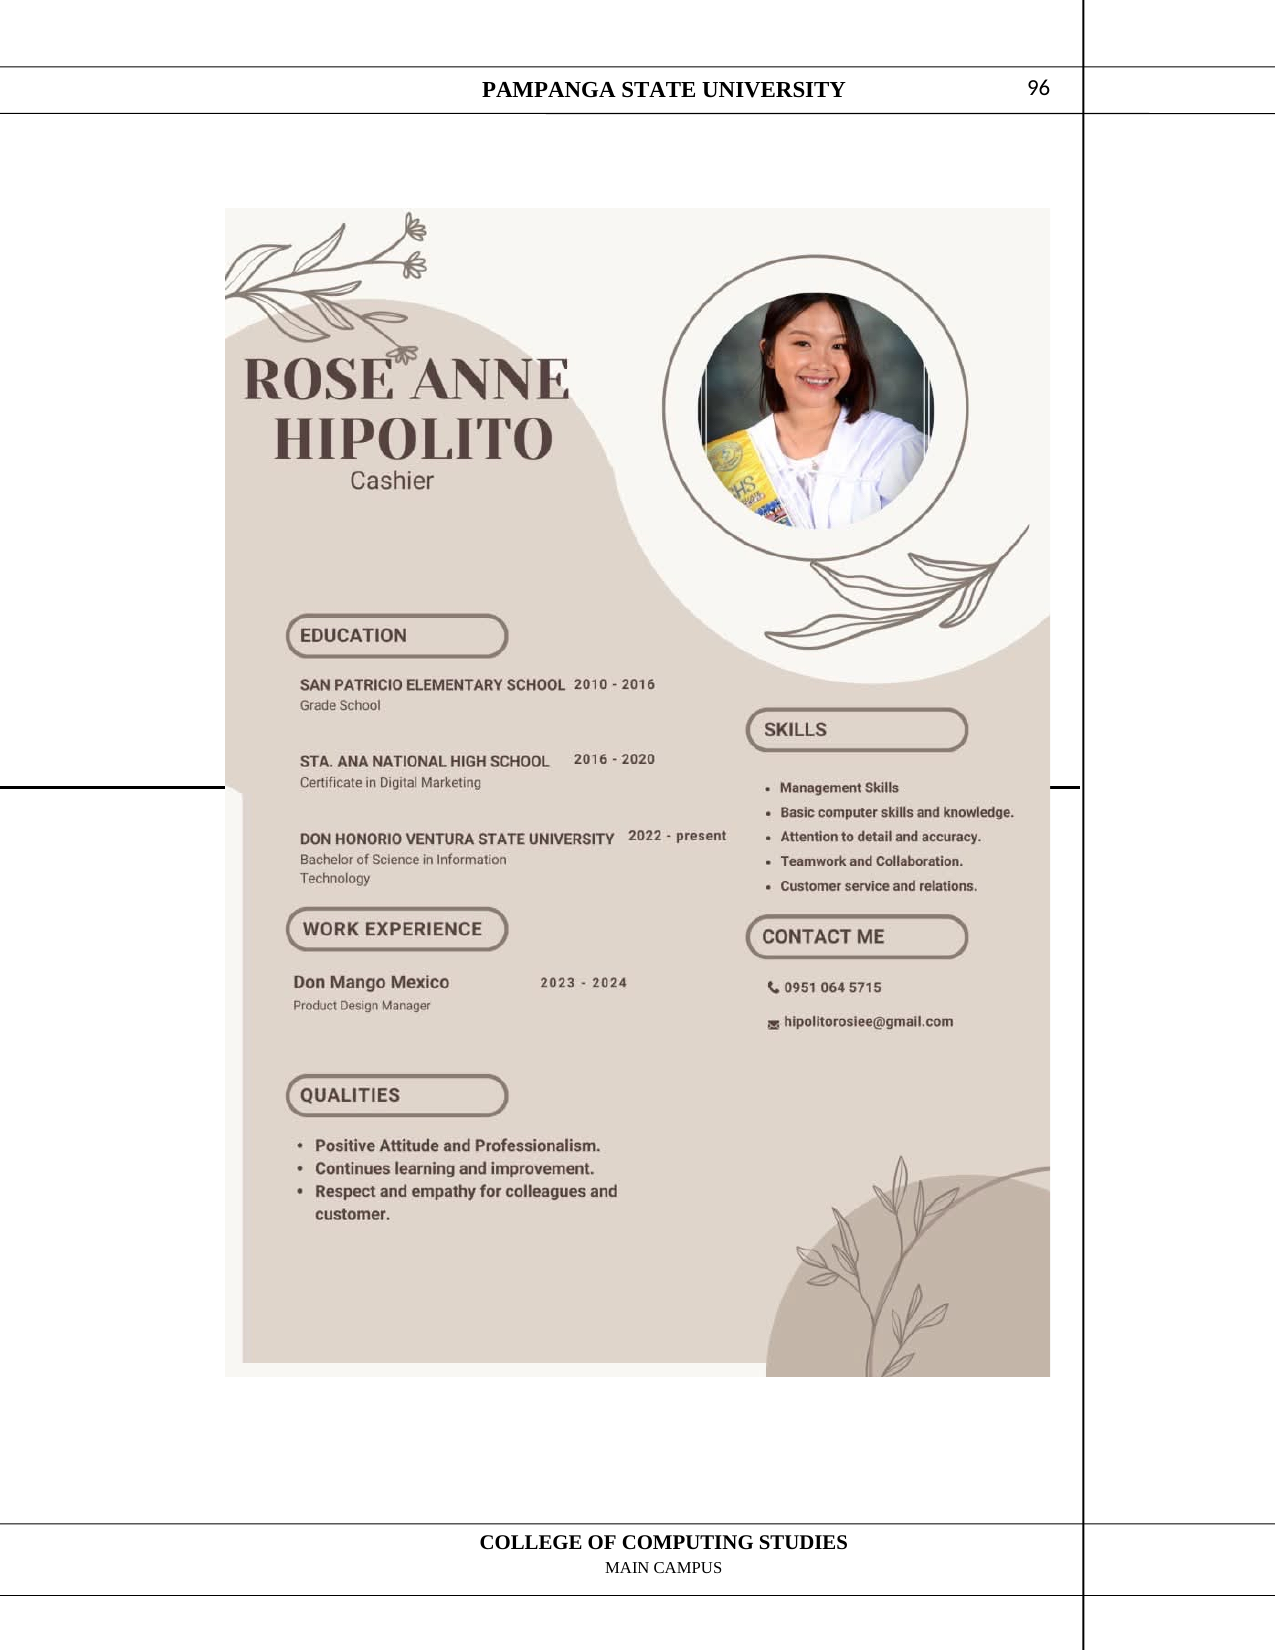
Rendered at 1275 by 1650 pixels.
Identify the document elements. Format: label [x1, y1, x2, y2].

picture [225, 208, 1050, 1377]
